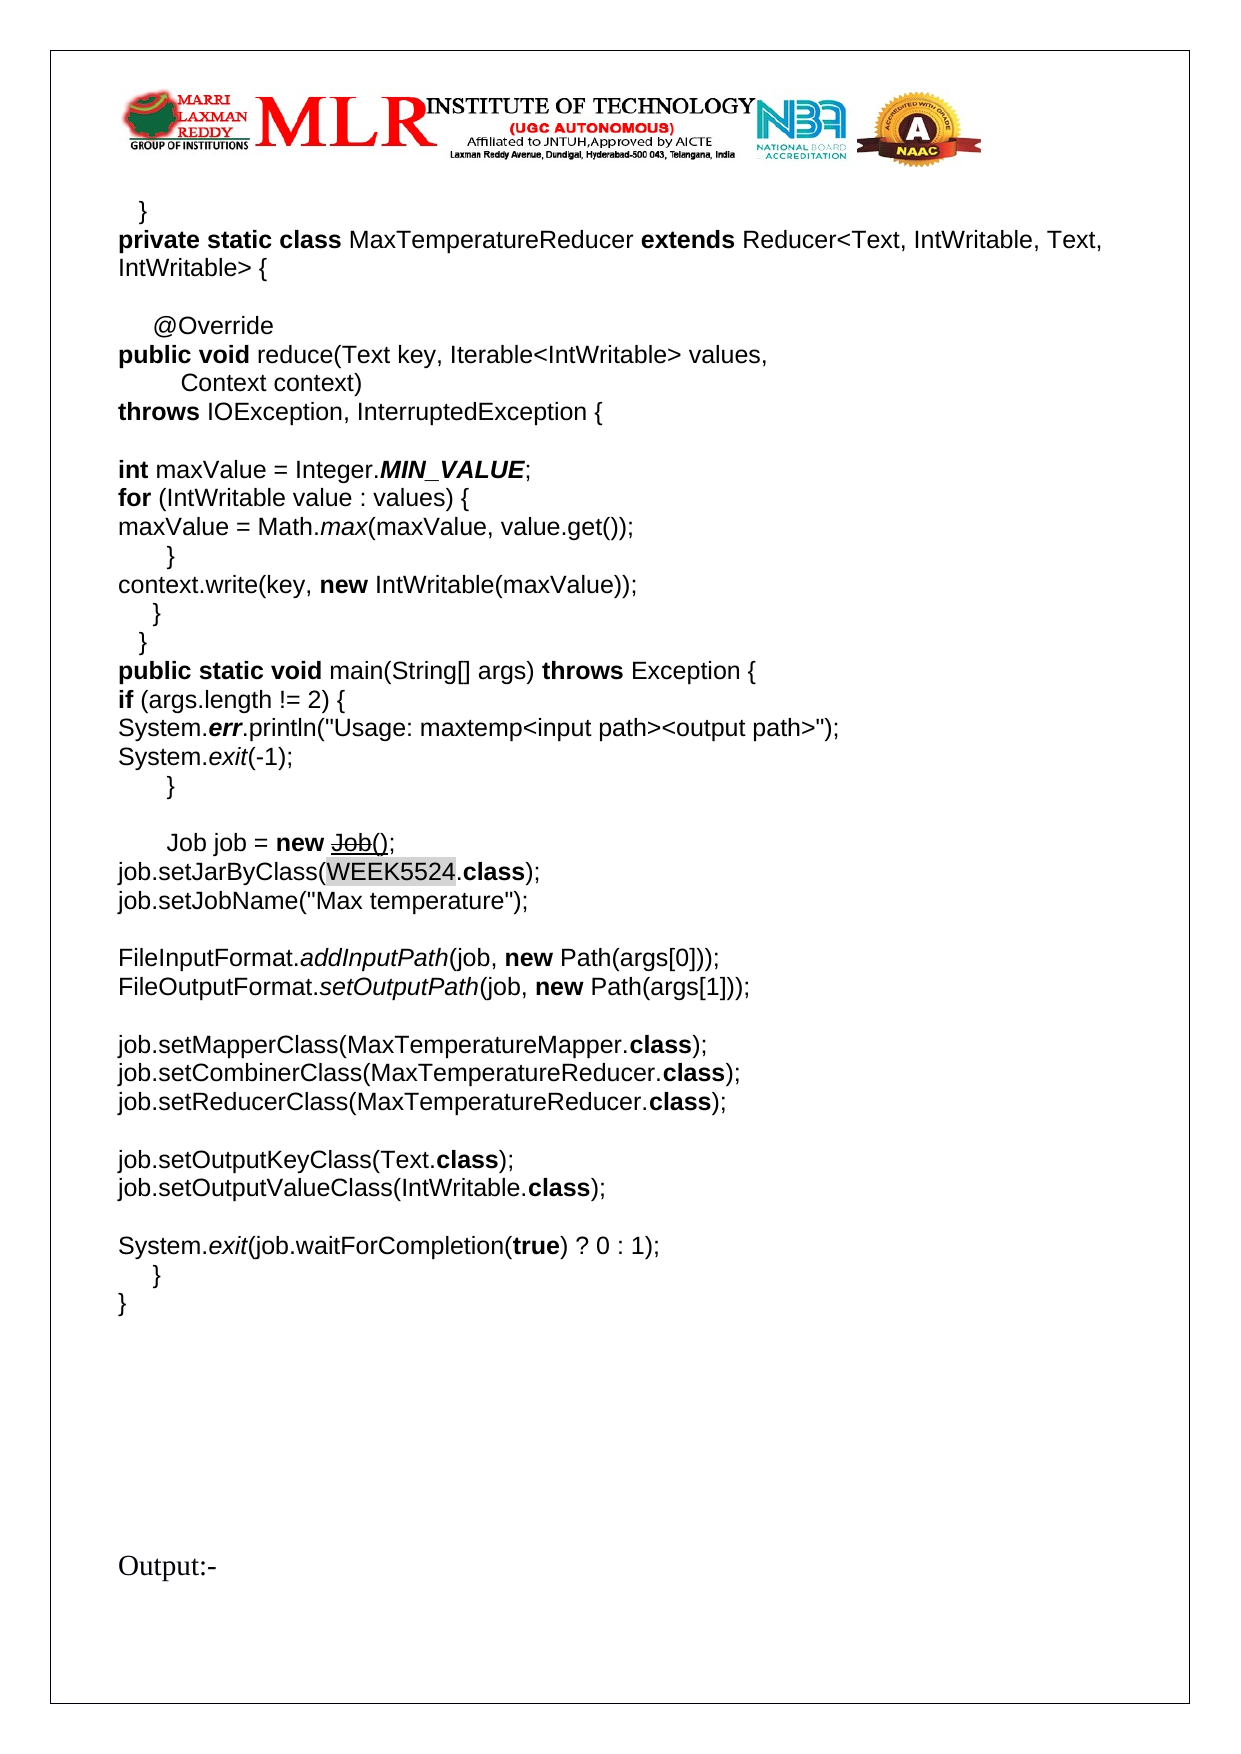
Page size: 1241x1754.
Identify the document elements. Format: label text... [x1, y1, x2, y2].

text for (IntWritable value : values) { [118, 483, 1122, 512]
picture [117, 88, 982, 167]
text public void reduce(Text key, Iterable<IntWritable> values, [118, 339, 1122, 368]
text } [118, 771, 1122, 799]
text job.setOutputKeyClass(Text.class); [118, 1144, 1122, 1173]
text job.setJarByClass(WEEK5524.class); [456, 857, 1122, 886]
text } [118, 627, 1122, 656]
text FileOutputFormat.setOutputPath(job, new Path(args[1])); [118, 972, 1122, 1001]
text maxValue = Math.max(maxValue, value.get()); [118, 512, 1122, 541]
text if (args.length != 2) { [118, 684, 1122, 713]
text Output:- [118, 1548, 1122, 1581]
text job.setJarByClass(WEEK5524.class); [118, 857, 326, 886]
text Context context) [118, 368, 1122, 397]
text } [118, 1259, 1122, 1288]
text System.exit(job.waitForCompletion(true) ? 0 : 1); [118, 1231, 1122, 1259]
text context.write(key, new IntWritable(maxValue)); [118, 569, 1122, 598]
text job.setCombinerClass(MaxTemperatureReducer.class); [118, 1058, 1122, 1087]
text } [118, 541, 1122, 569]
text FileInputFormat.addInputPath(job, new Path(args[0])); [118, 943, 1122, 972]
text int maxValue = Integer.MIN_VALUE; [118, 454, 1122, 483]
text throws IOException, InterruptedException { [118, 397, 1122, 426]
text public static void main(String[] args) throws Exception { [118, 656, 1122, 684]
text job.setMapperClass(MaxTemperatureMapper.class); [118, 1029, 1122, 1058]
text Job job = new Job(); [118, 828, 1122, 857]
text @Override [118, 311, 1122, 339]
text job.setReducerClass(MaxTemperatureReducer.class); [118, 1087, 1122, 1116]
text } [118, 1288, 1122, 1317]
text System.err.println("Usage: maxtemp<input path><output path>"); [118, 713, 1122, 742]
text job.setOutputValueClass(IntWritable.class); [118, 1173, 1122, 1202]
text } [118, 196, 1122, 224]
text private static class MaxTemperatureReducer extends Reducer<Text, IntWritable, Text, IntWritable> { [118, 224, 1122, 282]
text } [118, 598, 1122, 627]
text job.setJobName("Max temperature"); [118, 886, 1122, 914]
text System.exit(-1); [118, 742, 1122, 771]
